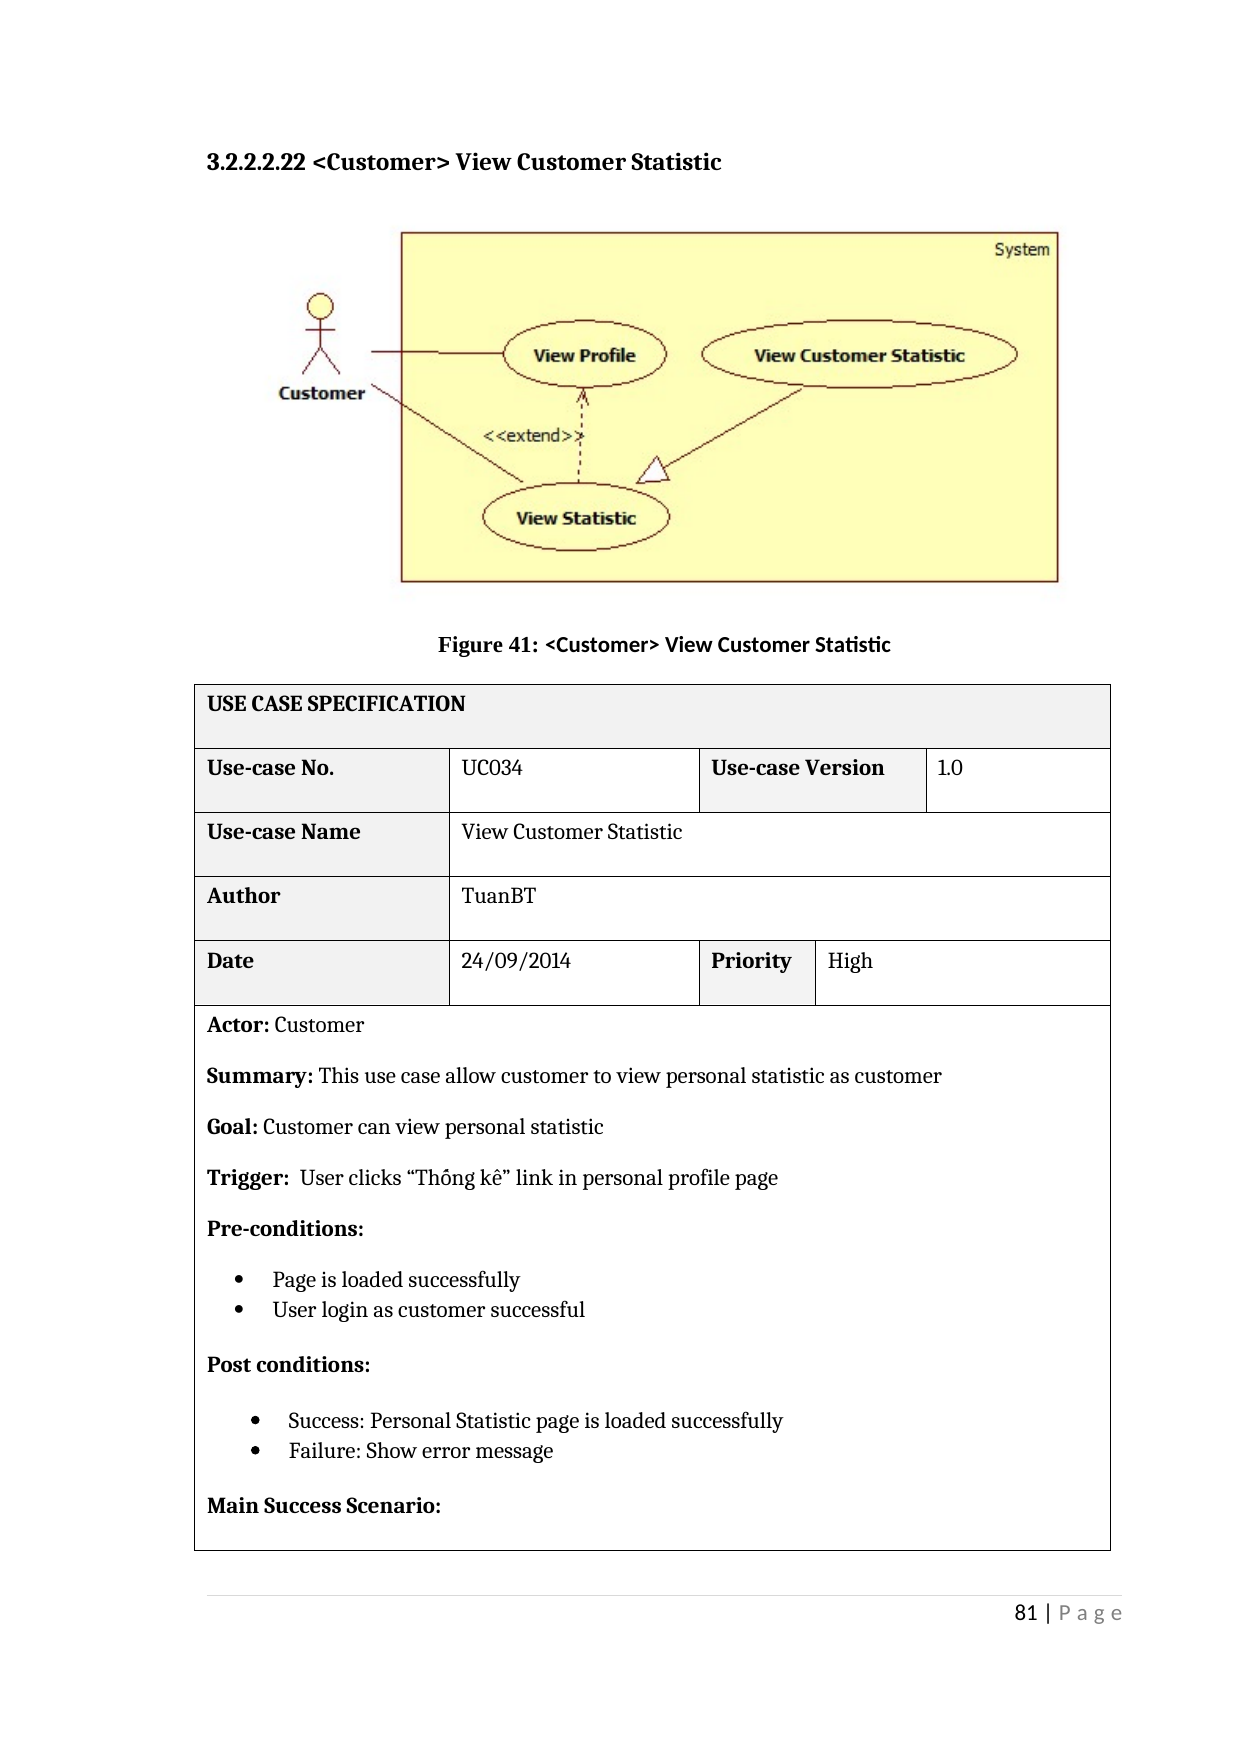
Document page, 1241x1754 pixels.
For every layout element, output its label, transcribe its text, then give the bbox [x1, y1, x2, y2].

table_cell Date [195, 941, 449, 1004]
table_cell TuanBT [450, 877, 1110, 940]
table_cell UC034 [450, 749, 699, 812]
table_cell Priority [700, 941, 815, 1004]
table_cell Author [195, 877, 449, 940]
picture [240, 201, 1089, 614]
table_cell 24/09/2014 [450, 941, 699, 1004]
table_header USE CASE SPECIFICATION [195, 685, 1110, 748]
subtitle <Customer> View Customer Statistic [207, 148, 1122, 176]
table_cell Use-case Name [195, 813, 449, 876]
table_cell Use-case No. [195, 749, 449, 812]
table_cell High [816, 941, 1110, 1004]
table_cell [195, 1006, 1110, 1550]
table_cell 1.0 [927, 749, 1110, 812]
table_cell View Customer Statistic [450, 813, 1110, 876]
table_cell Use-case Version [700, 749, 926, 812]
